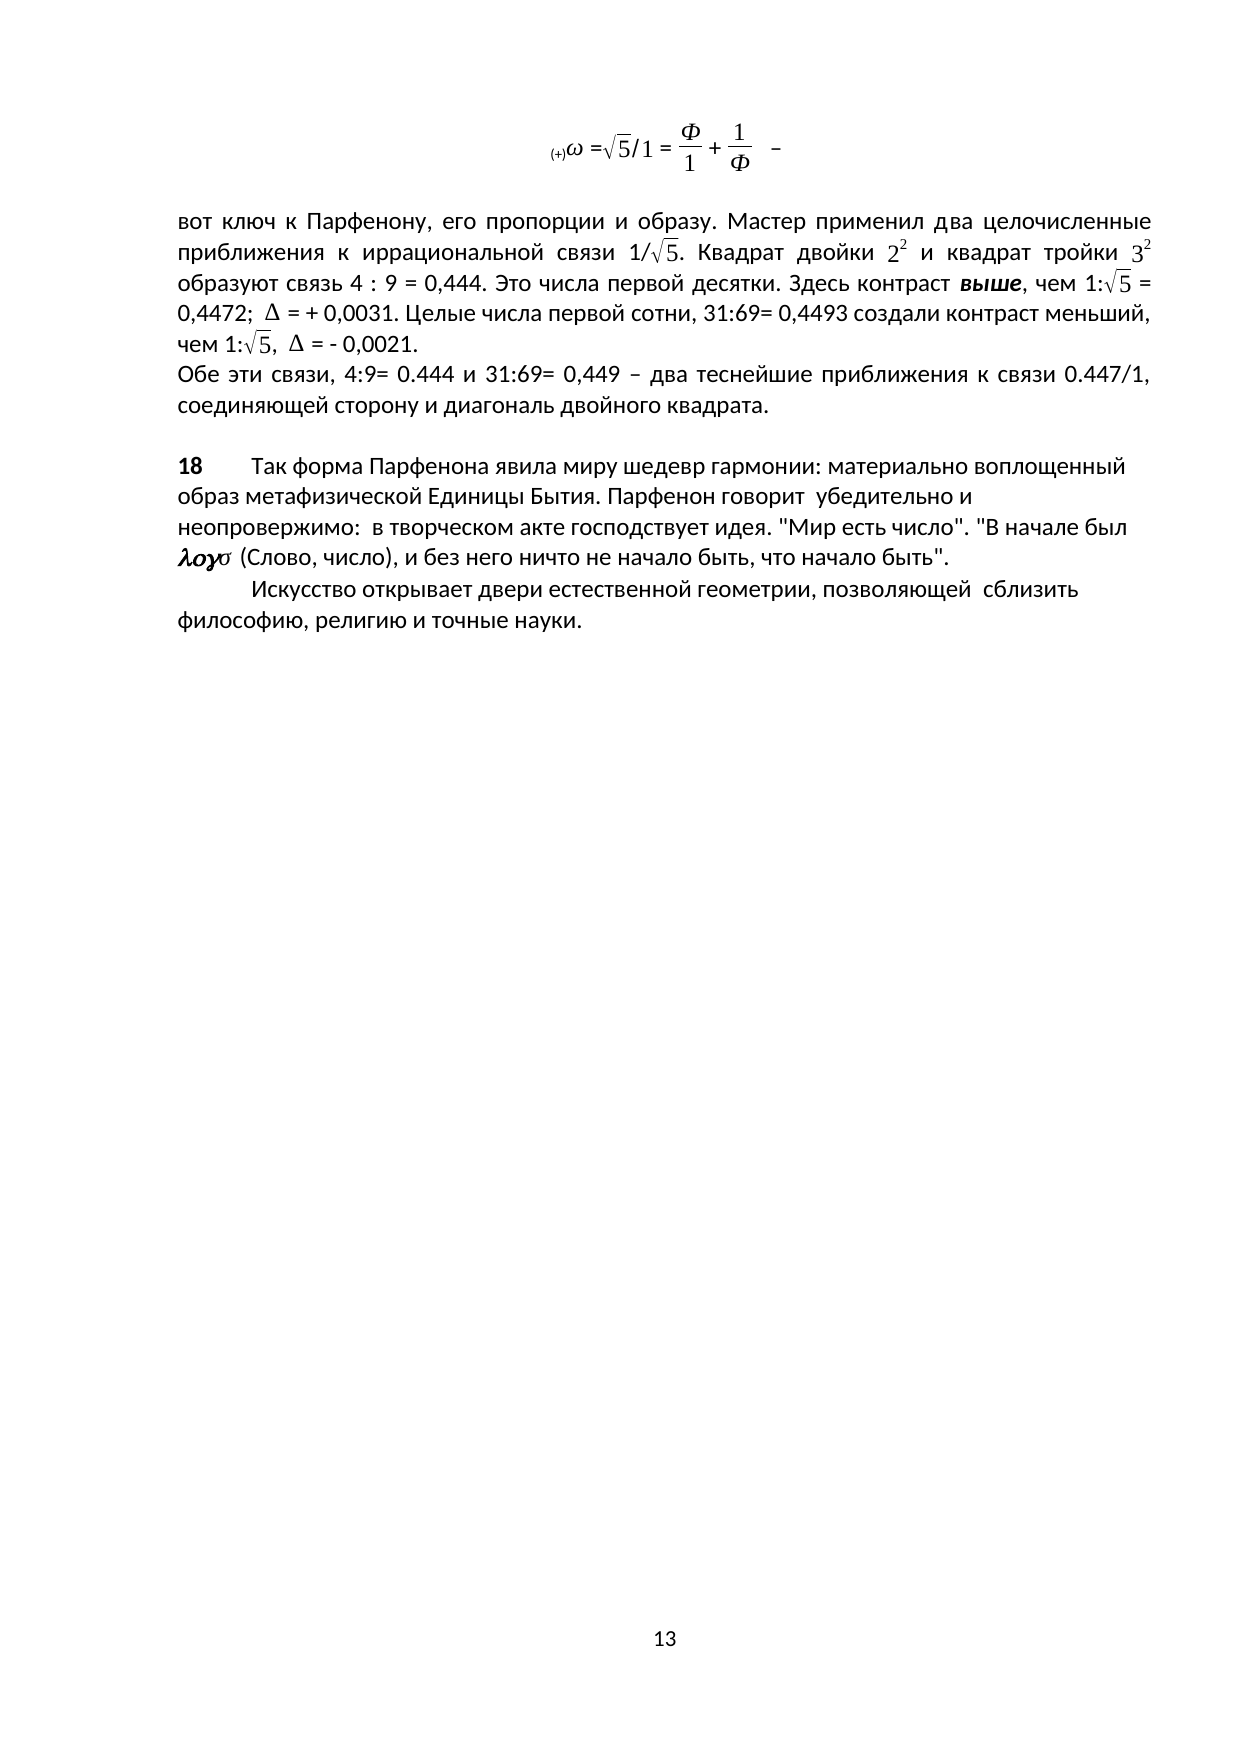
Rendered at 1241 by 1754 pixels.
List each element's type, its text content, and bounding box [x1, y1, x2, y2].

text (+) = = + – [177, 118, 1152, 177]
text 18 Так форма Парфенона явила миру шедевр гармонии: материально воплощенный образ метафизической Единицы Бытия. Парфенон говорит убедительно и неопровержимо: в творческом акте господствует идея. "Мир есть число". "В начале был (Слово, число), и без него ничто не начало быть, что начало быть". [177, 450, 1152, 574]
text вот ключ к Парфенону, его пропорции и образу. Мастер применил два целочисленные приближения к иррациональной связи 1/. Квадрат двойки и квадрат тройки образуют связь 4 : 9 = 0,444. Это числа первой десятки. Здесь контраст выше, чем 1: = 0,4472; = + 0,0031. Целые числа первой сотни, 31:69= 0,4493 создали контраст меньший, чем 1:, = - 0,0021. [177, 205, 1152, 358]
text Искусство открывает двери естественной геометрии, позволяющей сблизить философию, религию и точные науки. [177, 574, 1152, 635]
text Обе эти связи, 4:9= 0.444 и 31:69= 0,449 – два теснейшие приближения к связи 0.447/1, соединяющей сторону и диагональ двойного квадрата. [177, 358, 1152, 419]
